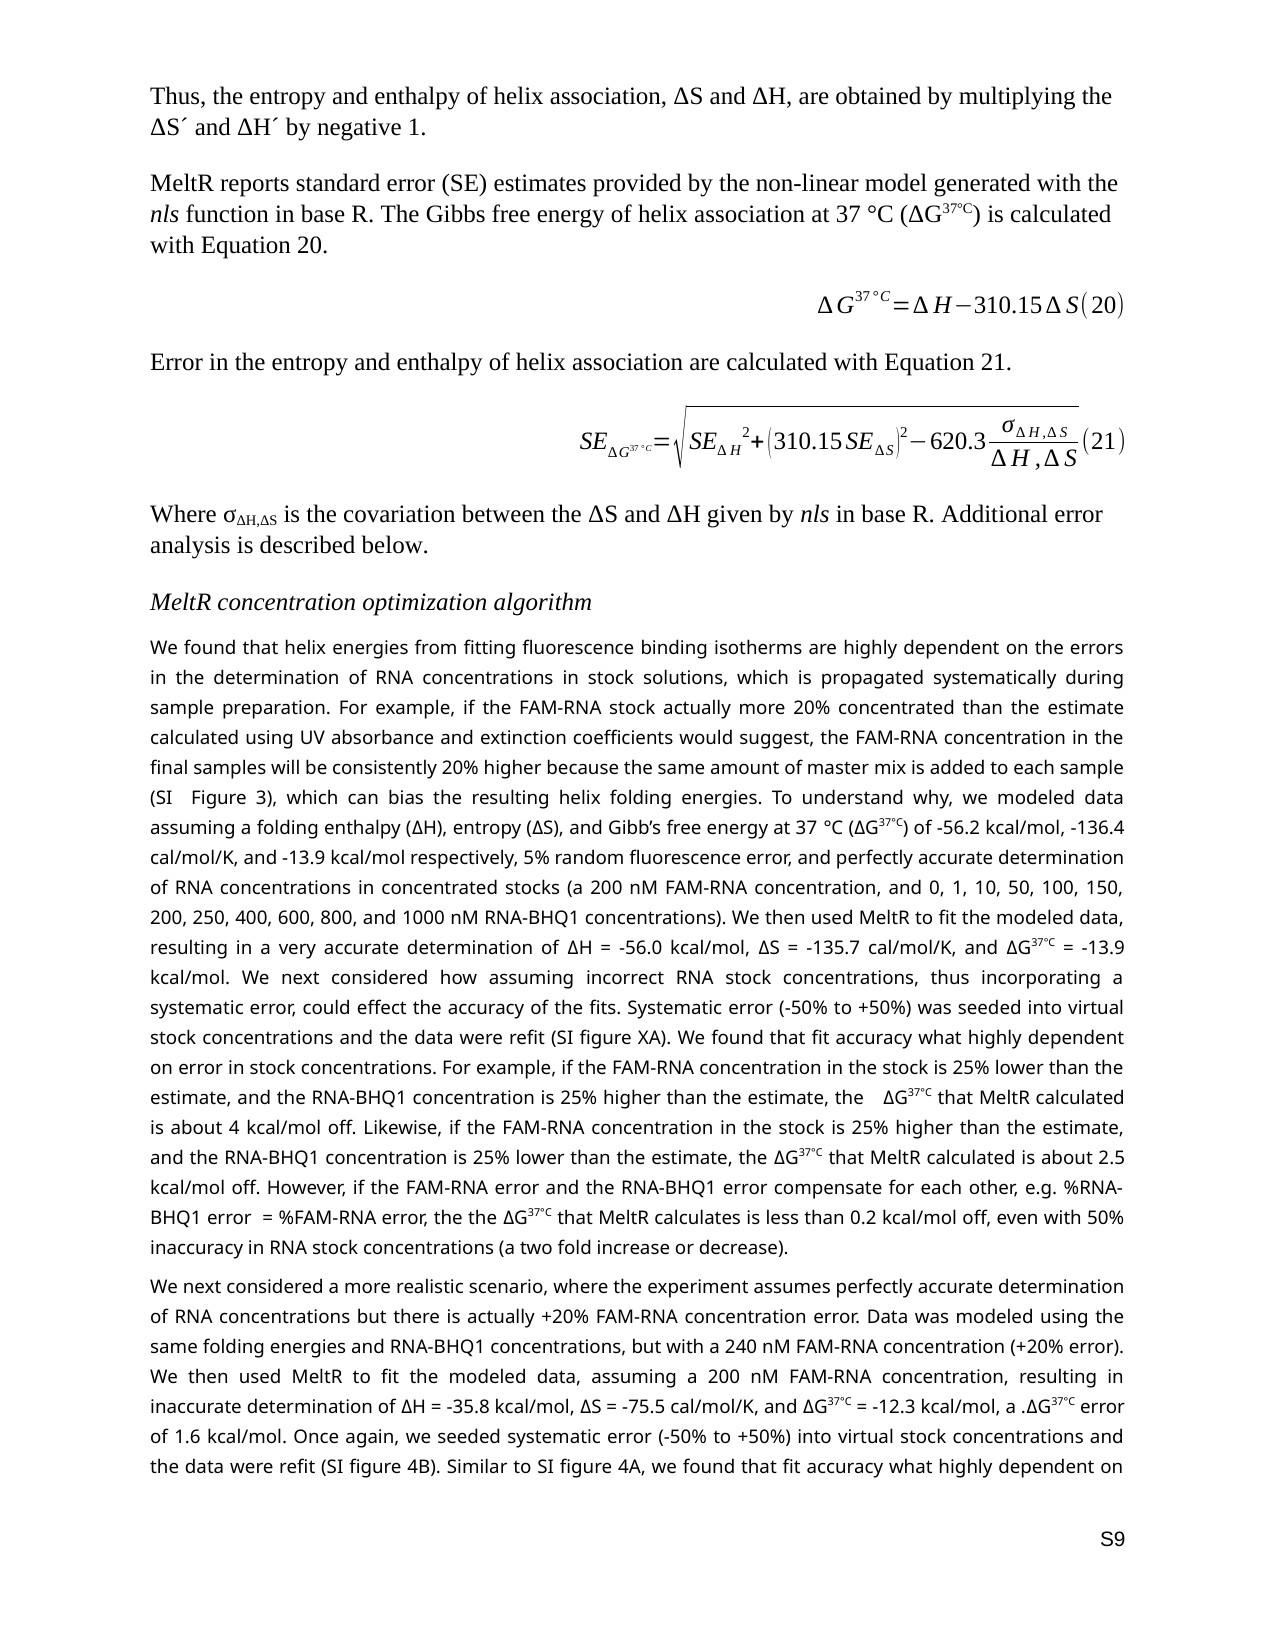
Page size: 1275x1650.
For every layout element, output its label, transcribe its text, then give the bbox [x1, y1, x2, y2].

text We found that helix energies from fitting fluorescence binding isotherms are highly dependent on the errors in the determination of RNA concentrations in stock solutions, which is propagated systematically during sample preparation. For example, if the FAM-RNA stock actually more 20% concentrated than the estimate calculated using UV absorbance and extinction coefficients would suggest, the FAM-RNA concentration in the final samples will be consistently 20% higher because the same amount of master mix is added to each sample (SI Figure 3), which can bias the resulting helix folding energies. To understand why, we modeled data assuming a folding enthalpy (ΔH), entropy (ΔS), and Gibb’s free energy at 37 °C (ΔG37°C) of -56.2 kcal/mol, -136.4 cal/mol/K, and -13.9 kcal/mol respectively, 5% random fluorescence error, and perfectly accurate determination of RNA concentrations in concentrated stocks (a 200 nM FAM-RNA concentration, and 0, 1, 10, 50, 100, 150, 200, 250, 400, 600, 800, and 1000 nM RNA-BHQ1 concentrations). We then used MeltR to fit the modeled data, resulting in a very accurate determination of ΔH = -56.0 kcal/mol, ΔS = -135.7 cal/mol/K, and ΔG37°C = -13.9 kcal/mol. We next considered how assuming incorrect RNA stock concentrations, thus incorporating a systematic error, could effect the accuracy of the fits. Systematic error (-50% to +50%) was seeded into virtual stock concentrations and the data were refit (SI figure XA). We found that fit accuracy what highly dependent on error in stock concentrations. For example, if the FAM-RNA concentration in the stock is 25% lower than the estimate, and the RNA-BHQ1 concentration is 25% higher than the estimate, the ΔG37°C that MeltR calculated is about 4 kcal/mol off. Likewise, if the FAM-RNA concentration in the stock is 25% higher than the estimate, and the RNA-BHQ1 concentration is 25% lower than the estimate, the ΔG37°C that MeltR calculated is about 2.5 kcal/mol off. However, if the FAM-RNA error and the RNA-BHQ1 error compensate for each other, e.g. %RNA-BHQ1 error = %FAM-RNA error, the the ΔG37°C that MeltR calculates is less than 0.2 kcal/mol off, even with 50% inaccuracy in RNA stock concentrations (a two fold increase or decrease). [150, 631, 1125, 1261]
text Thus, the entropy and enthalpy of helix association, ΔS and ΔH, are obtained by multiplying the ΔS´ and ΔH´ by negative 1. [150, 81, 1125, 141]
text Error in the entropy and enthalpy of helix association are calculated with Equation 21. [150, 347, 1125, 376]
subtitle MeltR concentration optimization algorithm [150, 587, 1125, 616]
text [150, 1270, 1125, 1480]
text MeltR reports standard error (SE) estimates provided by the non-linear model generated with the nls function in base R. The Gibbs free energy of helix association at 37 °C (ΔG37°C) is calculated with Equation 20. [150, 168, 1125, 259]
text Where σΔH,ΔS is the covariation between the ΔS and ΔH given by nls in base R. Additional error analysis is described below. [150, 499, 1125, 559]
